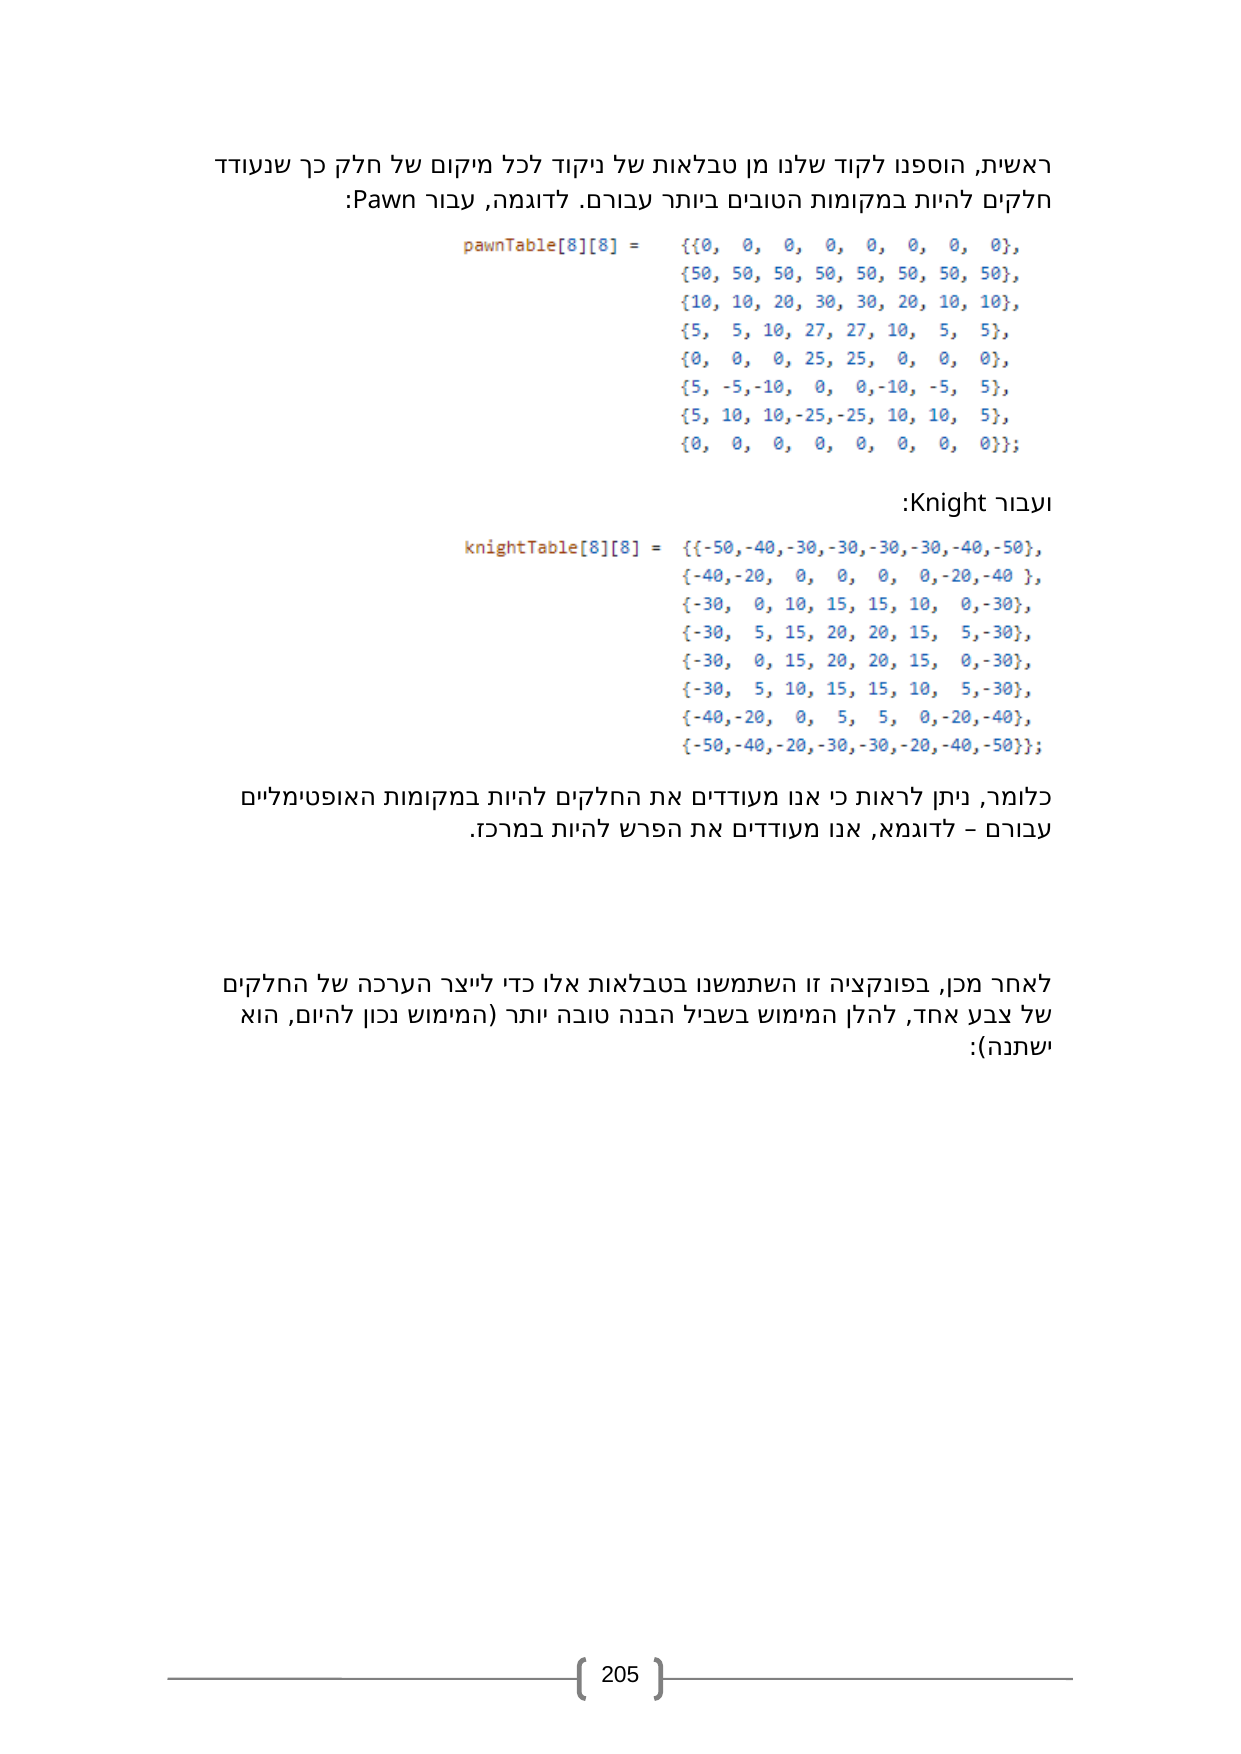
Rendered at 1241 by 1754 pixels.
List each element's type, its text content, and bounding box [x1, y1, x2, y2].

text לאחר מכן, בפונקציה זו השתמשנו בטבלאות אלו כדי לייצר הערכה של החלקים של צבע אחד, להלן המימוש בשביל הבנה טובה יותר (המימוש נכון להיום, הוא ישתנה): [187, 969, 1053, 1061]
text ועבור Knight: [187, 485, 1053, 519]
picture [461, 538, 1053, 764]
picture [455, 235, 1053, 467]
text כלומר, ניתן לראות כי אנו מעודדים את החלקים להיות במקומות האופטימליים עבורם – לדוגמא, אנו מעודדים את הפרש להיות במרכז. [187, 782, 1053, 843]
text ראשית, הוספנו לקוד שלנו מן טבלאות של ניקוד לכל מיקום של חלק כך שנעודד חלקים להיות במקומות הטובים ביותר עבורם. לדוגמה, עבור Pawn: [187, 150, 1053, 216]
